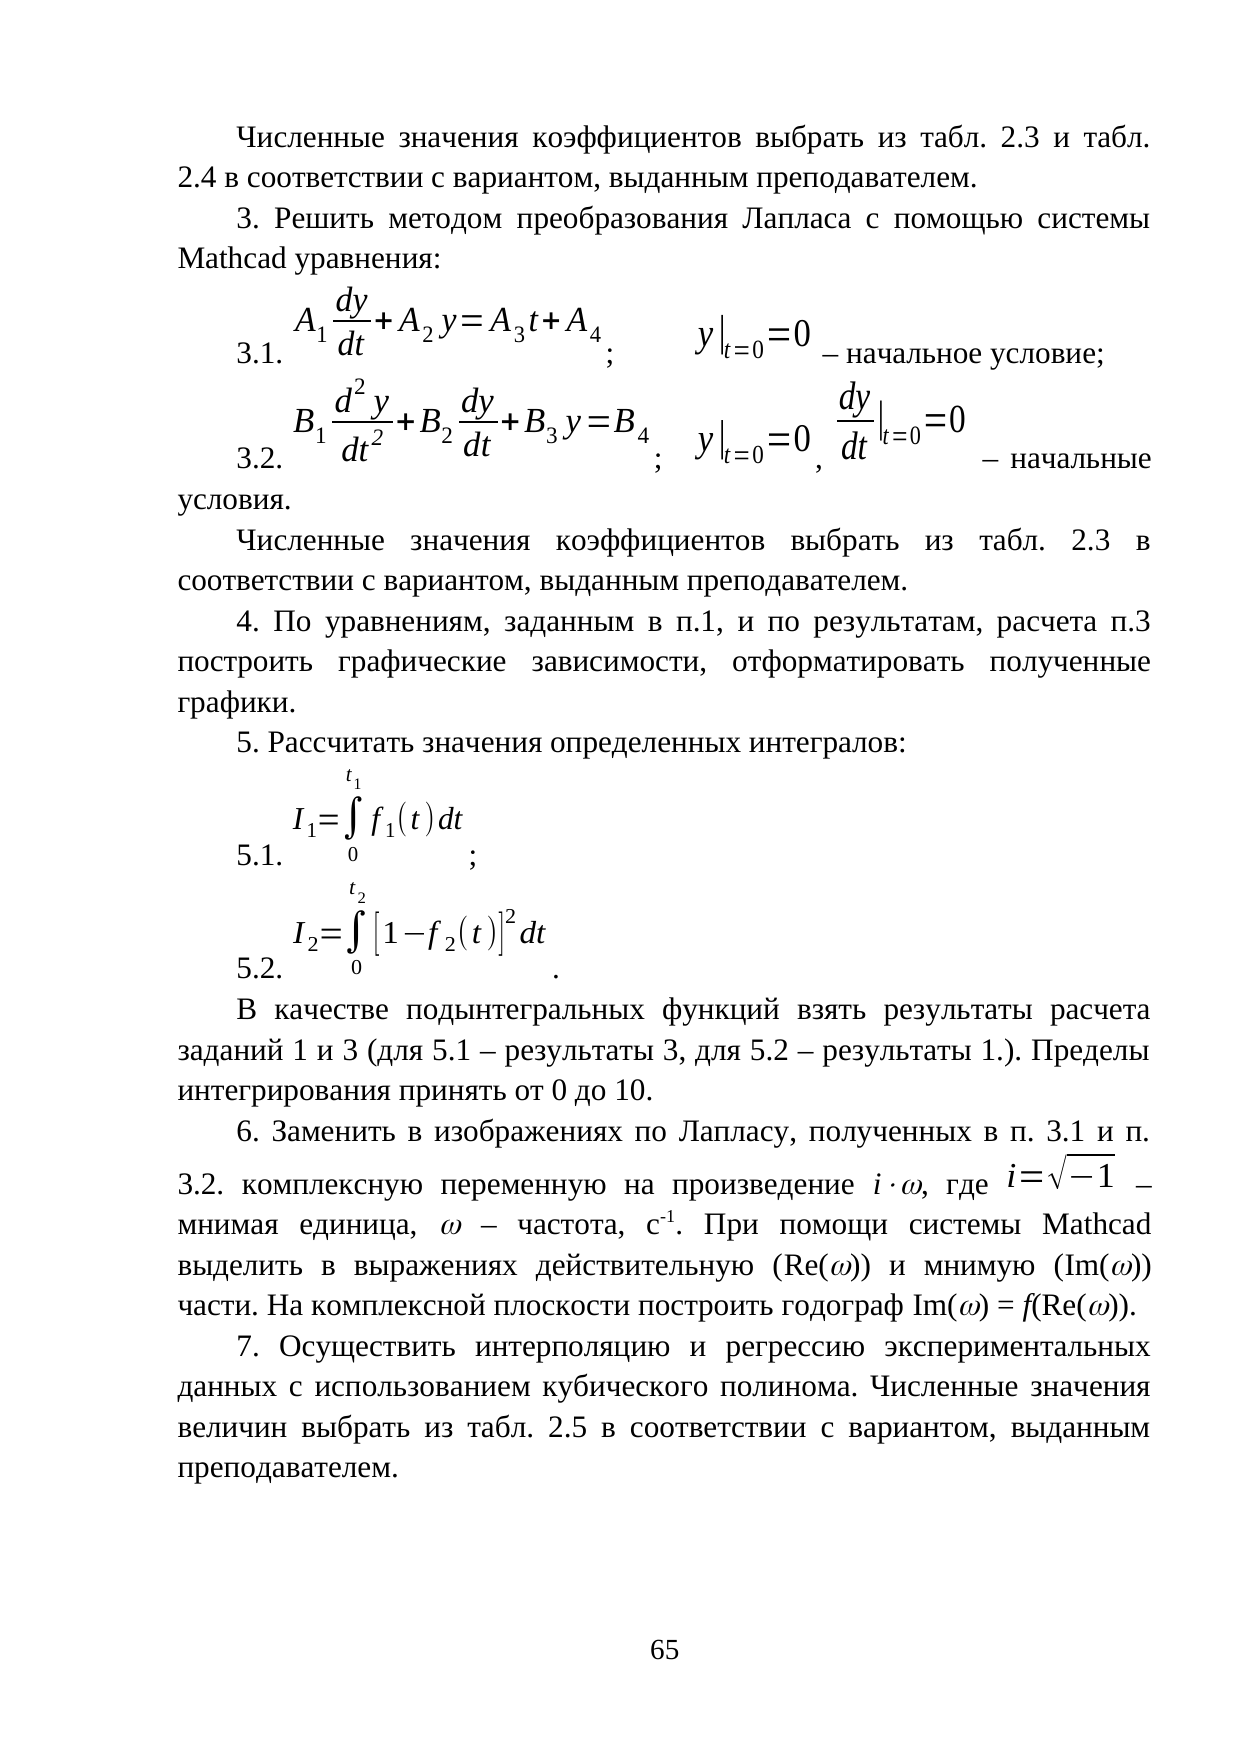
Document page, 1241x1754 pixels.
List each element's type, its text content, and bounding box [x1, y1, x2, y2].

text 7. Осуществить интерполяцию и регрессию экспериментальных данных с использованием кубического полинома. Численные значения величин выбрать из табл. 2.5 в соответствии с вариантом, выданным преподавателем. [177, 1327, 1152, 1484]
text 4. По уравнениям, заданным в п.1, и по результатам, расчета п.3 построить графические зависимости, отформатировать полученные графики. [177, 602, 1152, 719]
text Численные значения коэффициентов выбрать из табл. 2.3 в соответствии с вариантом, выданным преподавателем. [177, 521, 1152, 597]
text В качестве подынтегральных функций взять результаты расчета заданий 1 и 3 (для 5.1 – результаты 3, для 5.2 – результаты 1.). Пределы интегрирования принять от 0 до 10. [177, 990, 1152, 1107]
text 6. Заменить в изображениях по Лапласу, полученных в п. 3.1 и п. 3.2. комплексную переменную на произведение i, где – мнимая единица, – частота, с-1. При помощи системы Mathcad выделить в выражениях действительную (Re()) и мнимую (Im()) части. На комплексной плоскости построить годограф Im() = f(Re()). [177, 1112, 1152, 1322]
text 5.2. . [177, 877, 1152, 986]
text 5.1. ; [177, 764, 1152, 872]
text Численные значения коэффициентов выбрать из табл. 2.3 и табл. 2.4 в соответствии с вариантом, выданным преподавателем. [177, 118, 1152, 194]
text 5. Рассчитать значения определенных интегралов: [177, 723, 1152, 759]
text 3.2. ; , – начальные условия. [177, 375, 1152, 516]
text 3.1. ; – начальное условие; [177, 280, 1152, 370]
text 3. Решить методом преобразования Лапласа с помощью системы Mathcad уравнения: [177, 199, 1152, 276]
